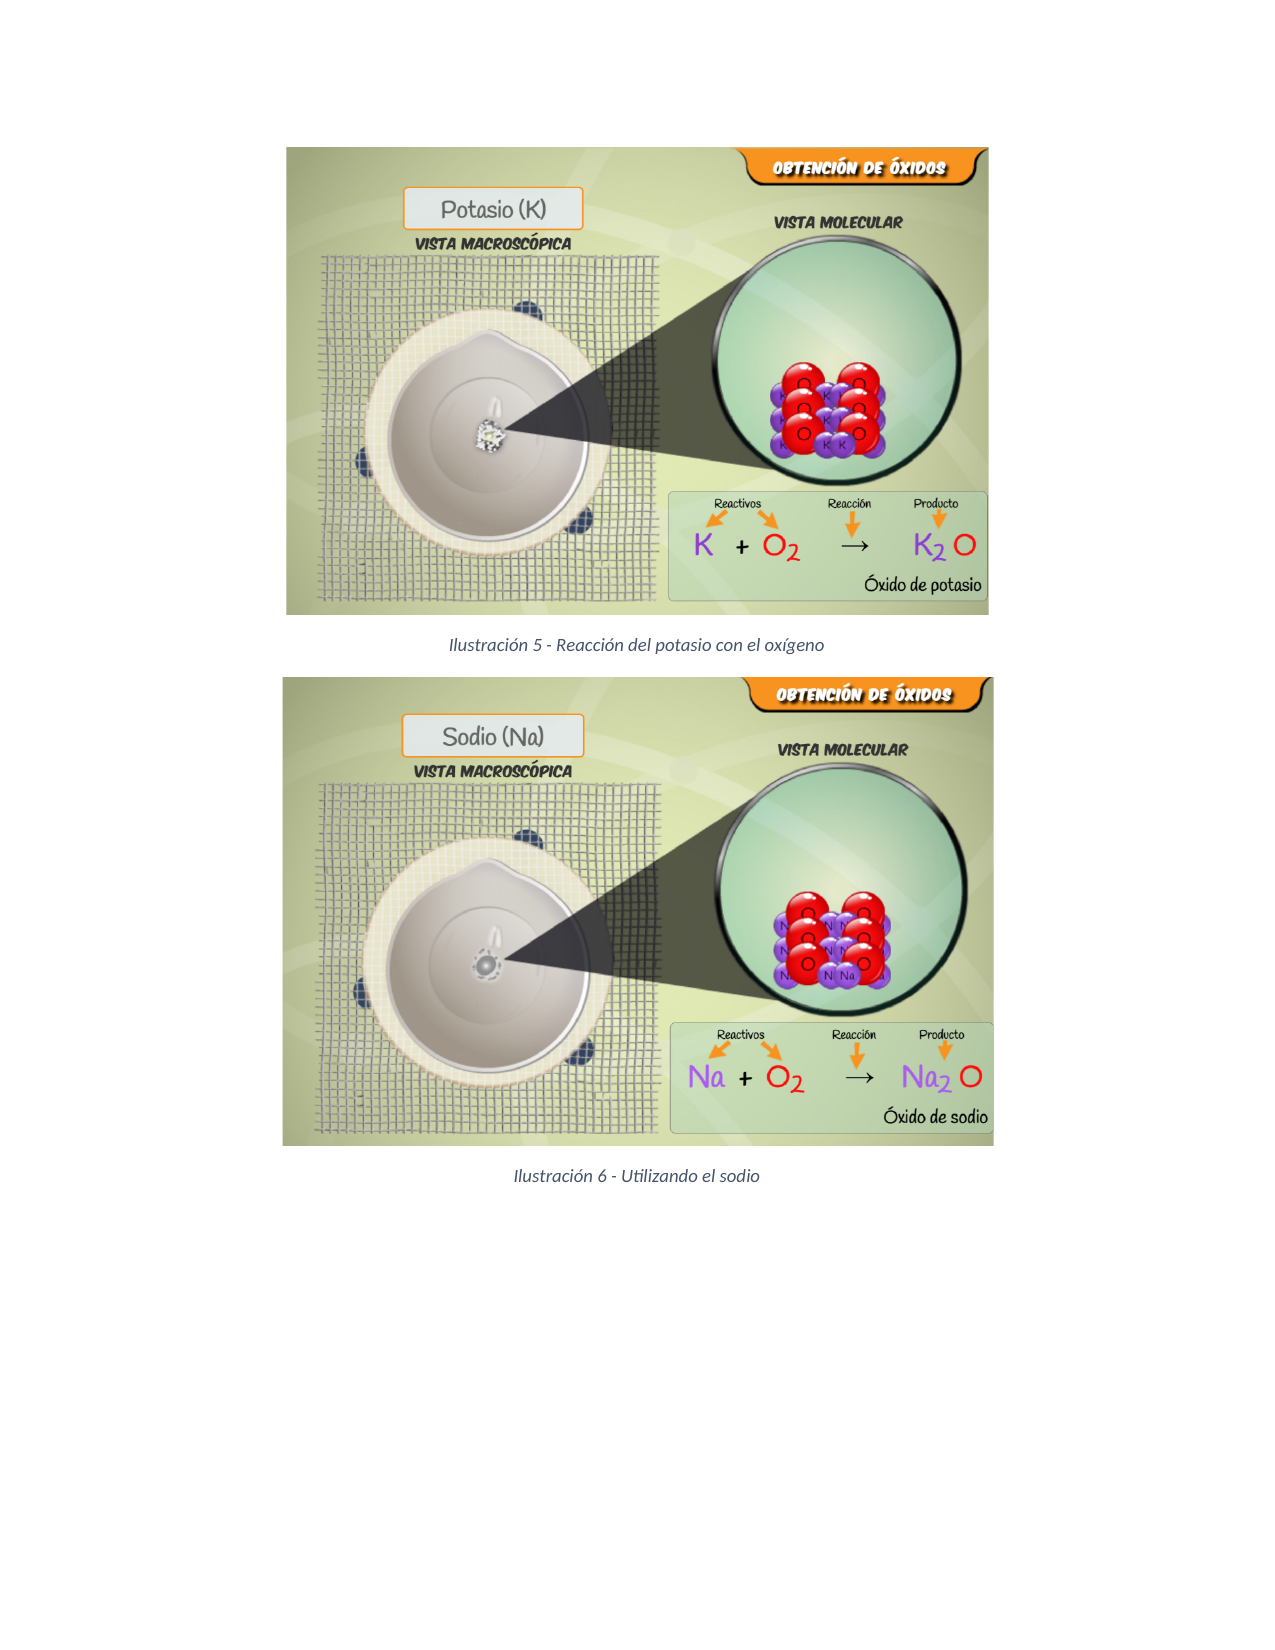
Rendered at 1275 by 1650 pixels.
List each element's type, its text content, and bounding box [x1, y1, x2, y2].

picture [281, 677, 994, 1146]
picture [286, 147, 989, 615]
